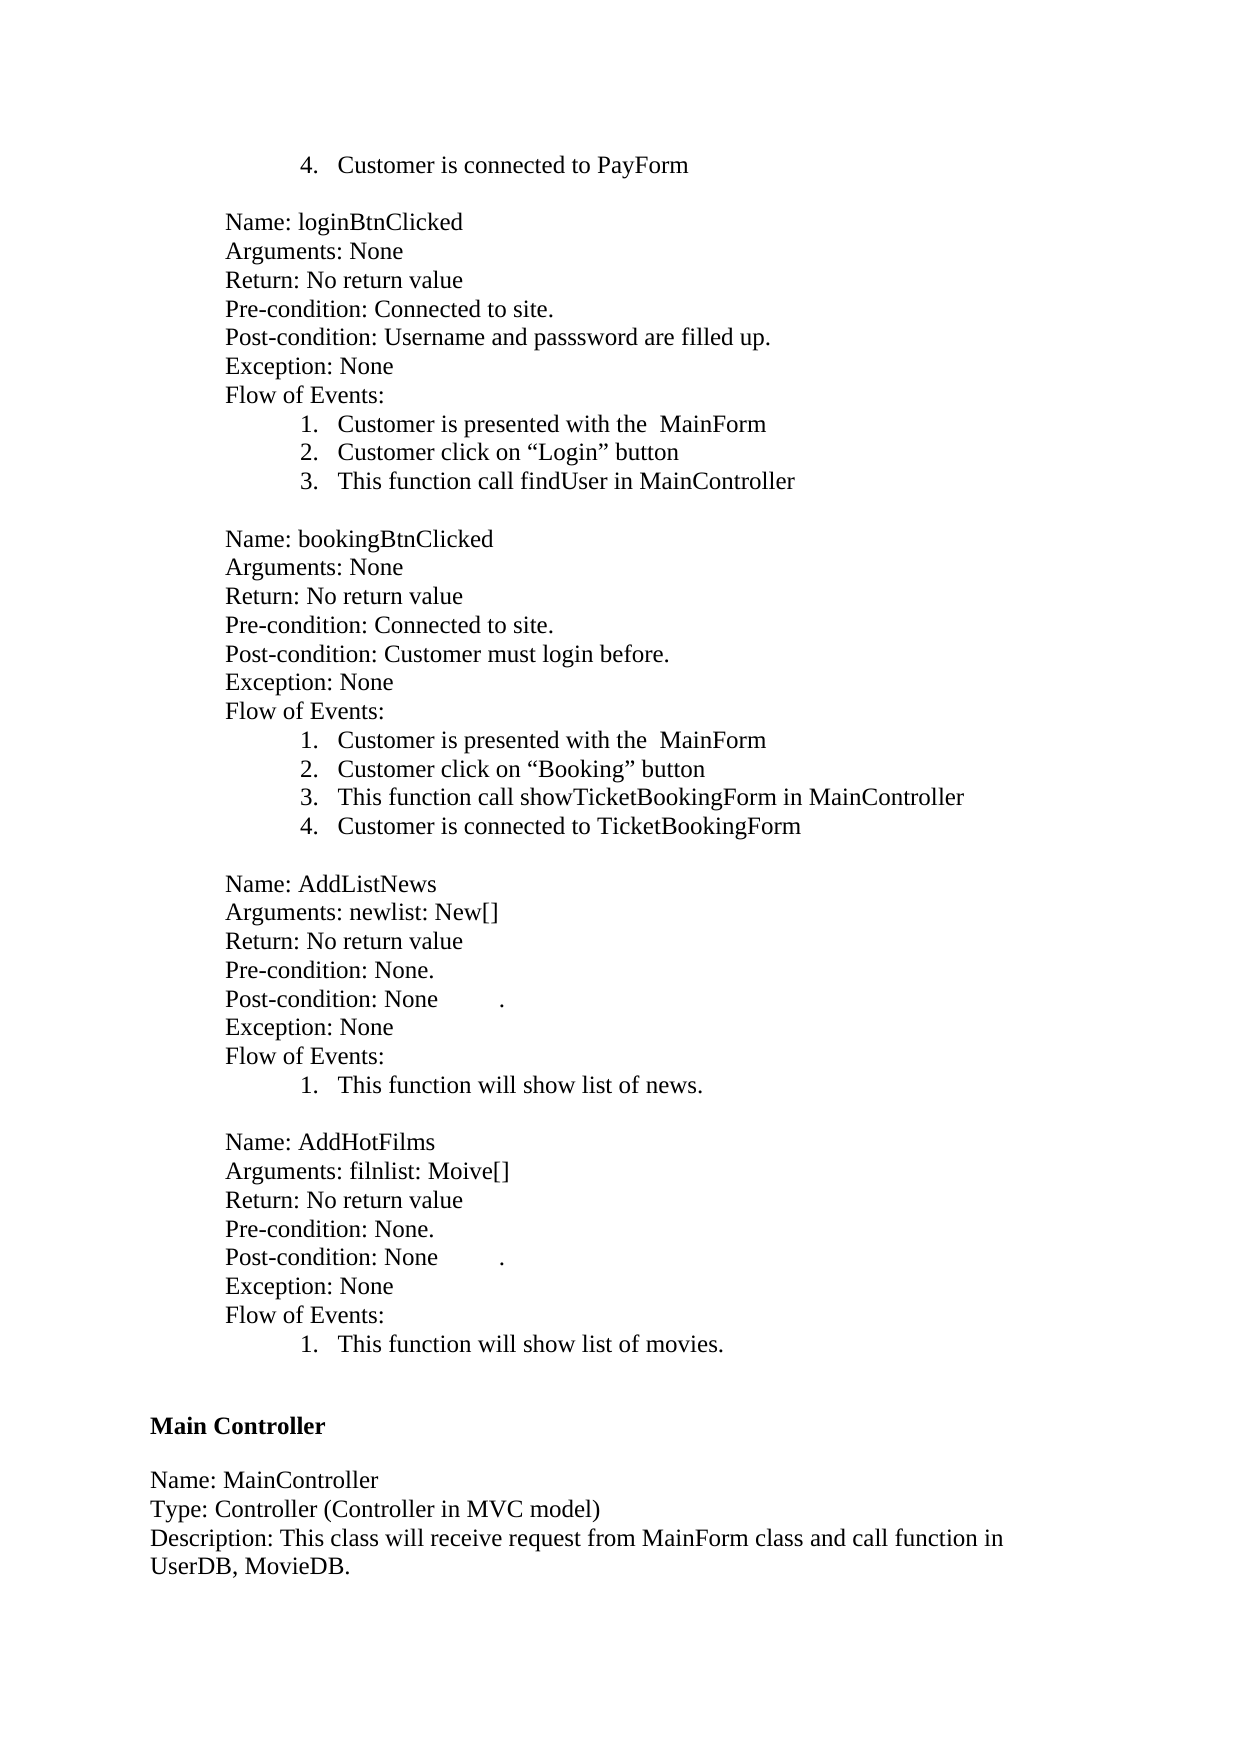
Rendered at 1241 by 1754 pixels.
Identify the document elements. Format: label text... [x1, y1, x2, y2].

text Type: Controller (Controller in MVC model) [150, 1494, 1090, 1523]
list This function will show list of movies. [300, 1329, 1090, 1357]
text Flow of Events: [150, 1300, 1090, 1329]
list Customer click on “Login” button [300, 437, 1090, 466]
text Exception: None [150, 351, 1090, 380]
text Exception: None [150, 1271, 1090, 1300]
text Pre-condition: None. [150, 1214, 1090, 1242]
text Name: MainController [150, 1465, 1090, 1494]
text Post-condition: Customer must login before. [225, 639, 1090, 667]
text Name: loginBtnClicked [150, 207, 1090, 236]
text Return: No return value [150, 1185, 1090, 1214]
list Customer is presented with the MainForm [300, 409, 1090, 437]
text Return: No return value [150, 265, 1090, 294]
list This function call showTicketBookingForm in MainController [300, 782, 1090, 811]
text Post-condition: Username and passsword are filled up. [225, 322, 1090, 351]
list This function call findUser in MainController [300, 466, 1090, 495]
list Customer is connected to PayForm [300, 150, 1090, 179]
list Customer is connected to TicketBookingForm [300, 811, 1090, 840]
text Return: No return value [150, 926, 1090, 955]
text Flow of Events: [150, 696, 1090, 725]
text Flow of Events: [150, 380, 1090, 409]
text Main Controller [150, 1411, 1090, 1440]
text Flow of Events: [150, 1041, 1090, 1070]
text Name: AddListNews [150, 869, 1090, 897]
text Post-condition: None . [225, 1242, 1090, 1271]
text Name: bookingBtnClicked [150, 524, 1090, 552]
list This function will show list of news. [300, 1070, 1090, 1099]
text Arguments: None [150, 552, 1090, 581]
text Pre-condition: Connected to site. [150, 294, 1090, 322]
text Arguments: None [150, 236, 1090, 265]
text Arguments: newlist: New[] [150, 897, 1090, 926]
list Customer click on “Booking” button [300, 754, 1090, 782]
text Name: AddHotFilms [150, 1127, 1090, 1156]
text Exception: None [150, 667, 1090, 696]
text Pre-condition: Connected to site. [150, 610, 1090, 639]
text Post-condition: None . [225, 984, 1090, 1012]
text Pre-condition: None. [150, 955, 1090, 984]
text Arguments: filnlist: Moive[] [150, 1156, 1090, 1185]
text Exception: None [150, 1012, 1090, 1041]
text Return: No return value [150, 581, 1090, 610]
text Description: This class will receive request from MainForm class and call function in UserDB, MovieDB. [150, 1523, 1090, 1580]
list Customer is presented with the MainForm [300, 725, 1090, 754]
